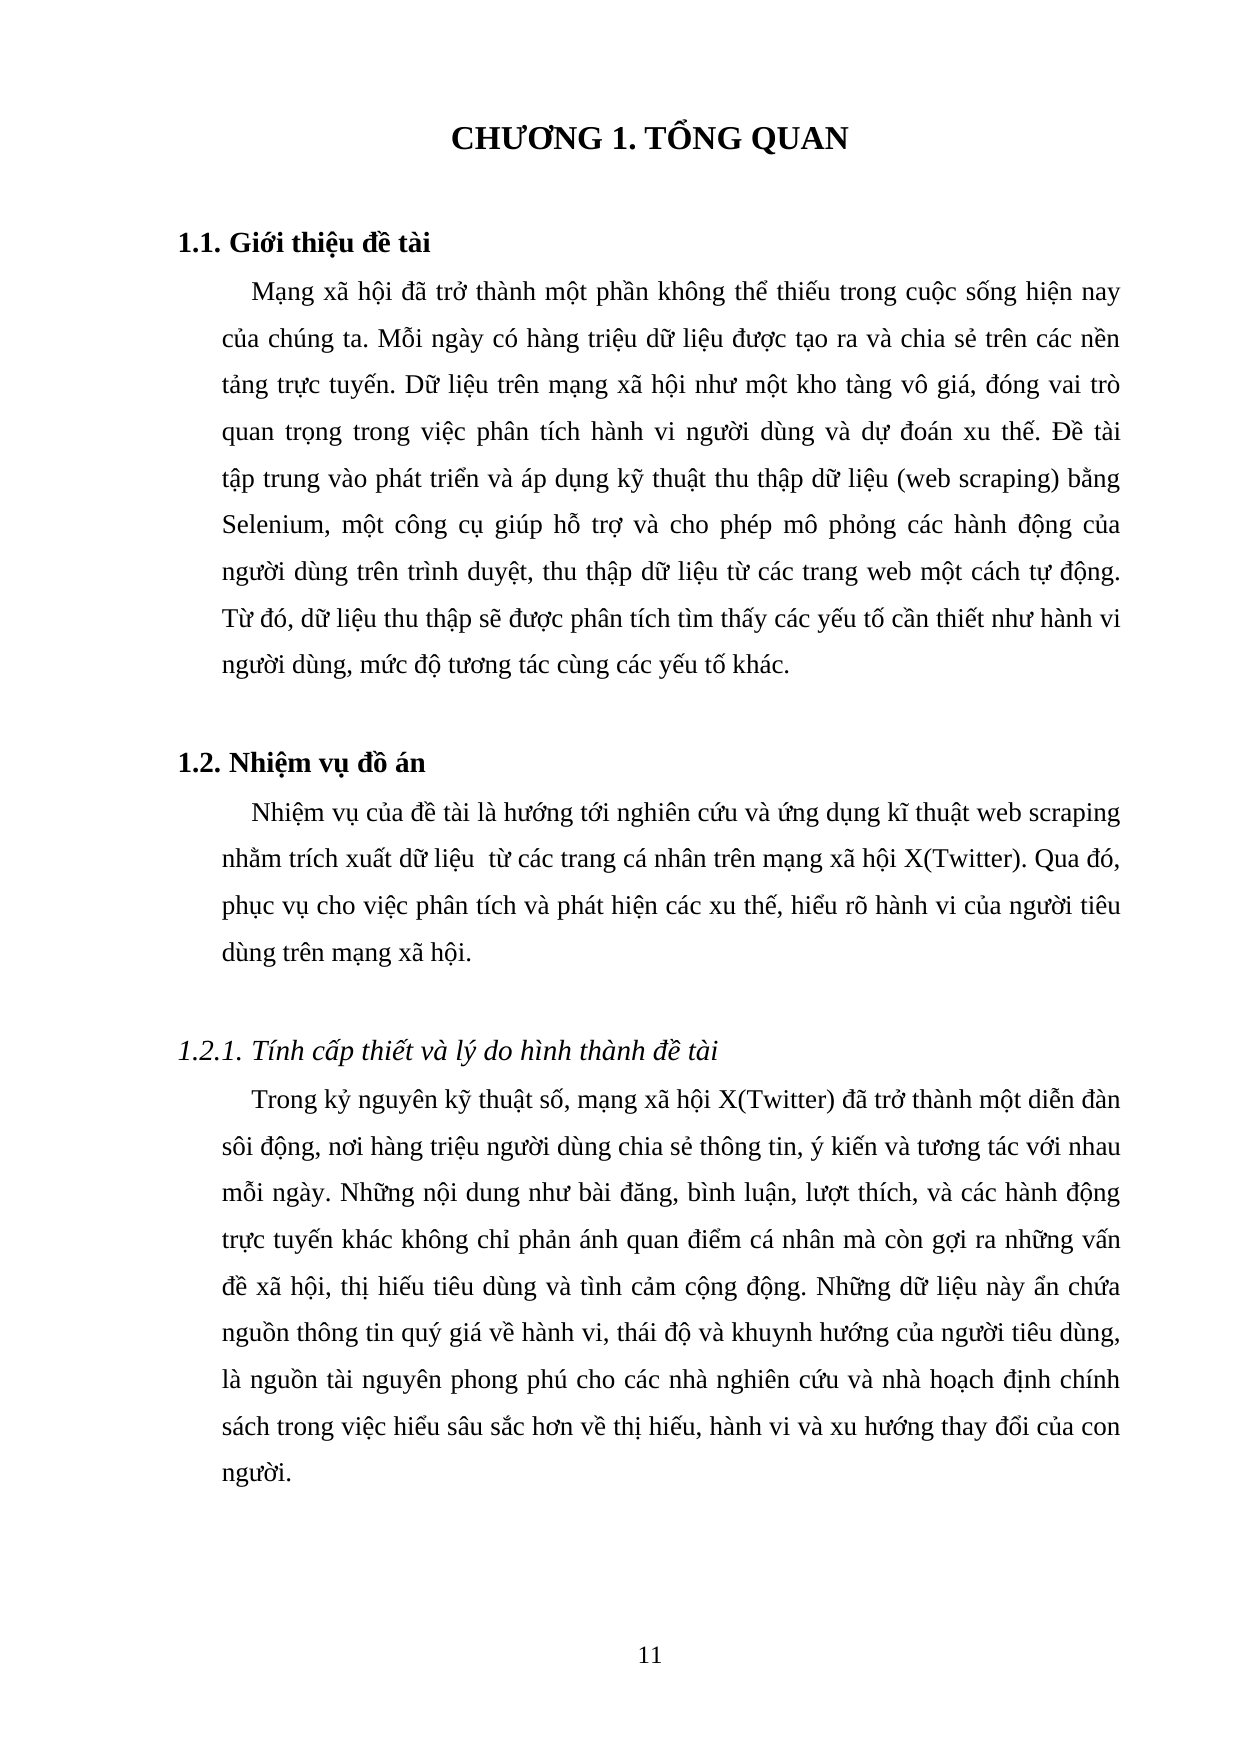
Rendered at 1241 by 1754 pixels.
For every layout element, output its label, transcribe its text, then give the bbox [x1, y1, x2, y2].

text Mạng xã hội đã trở thành một phần không thể thiếu trong cuộc sống hiện nay của chúng ta. Mỗi ngày có hàng triệu dữ liệu được tạo ra và chia sẻ trên các nền tảng trực tuyến. Dữ liệu trên mạng xã hội như một kho tàng vô giá, đóng vai trò quan trọng trong việc phân tích hành vi người dùng và dự đoán xu thế. Đề tài tập trung vào phát triển và áp dụng kỹ thuật thu thập dữ liệu (web scraping) bằng Selenium, một công cụ giúp hỗ trợ và cho phép mô phỏng các hành động của người dùng trên trình duyệt, thu thập dữ liệu từ các trang web một cách tự động. Từ đó, dữ liệu thu thập sẽ được phân tích tìm thấy các yếu tố cần thiết như hành vi người dùng, mức độ tương tác cùng các yếu tố khác. [222, 275, 1122, 680]
text Nhiệm vụ của đề tài là hướng tới nghiên cứu và ứng dụng kĩ thuật web scraping nhằm trích xuất dữ liệu từ các trang cá nhân trên mạng xã hội X(Twitter). Qua đó, phục vụ cho việc phân tích và phát hiện các xu thế, hiểu rõ hành vi của người tiêu dùng trên mạng xã hội. [222, 796, 1122, 967]
subtitle CHƯƠNG 1. TỔNG QUAN [177, 118, 1122, 156]
list Giới thiệu đề tài [177, 225, 1122, 258]
list Tính cấp thiết và lý do hình thành đề tài [177, 1033, 1122, 1066]
list Nhiệm vụ đồ án [177, 746, 1122, 779]
text Trong kỷ nguyên kỹ thuật số, mạng xã hội X(Twitter) đã trở thành một diễn đàn sôi động, nơi hàng triệu người dùng chia sẻ thông tin, ý kiến và tương tác với nhau mỗi ngày. Những nội dung như bài đăng, bình luận, lượt thích, và các hành động trực tuyến khác không chỉ phản ánh quan điểm cá nhân mà còn gợi ra những vấn đề xã hội, thị hiếu tiêu dùng và tình cảm cộng động. Những dữ liệu này ẩn chứa nguồn thông tin quý giá về hành vi, thái độ và khuynh hướng của người tiêu dùng, là nguồn tài nguyên phong phú cho các nhà nghiên cứu và nhà hoạch định chính sách trong việc hiểu sâu sắc hơn về thị hiếu, hành vi và xu hướng thay đổi của con người. [222, 1083, 1122, 1488]
